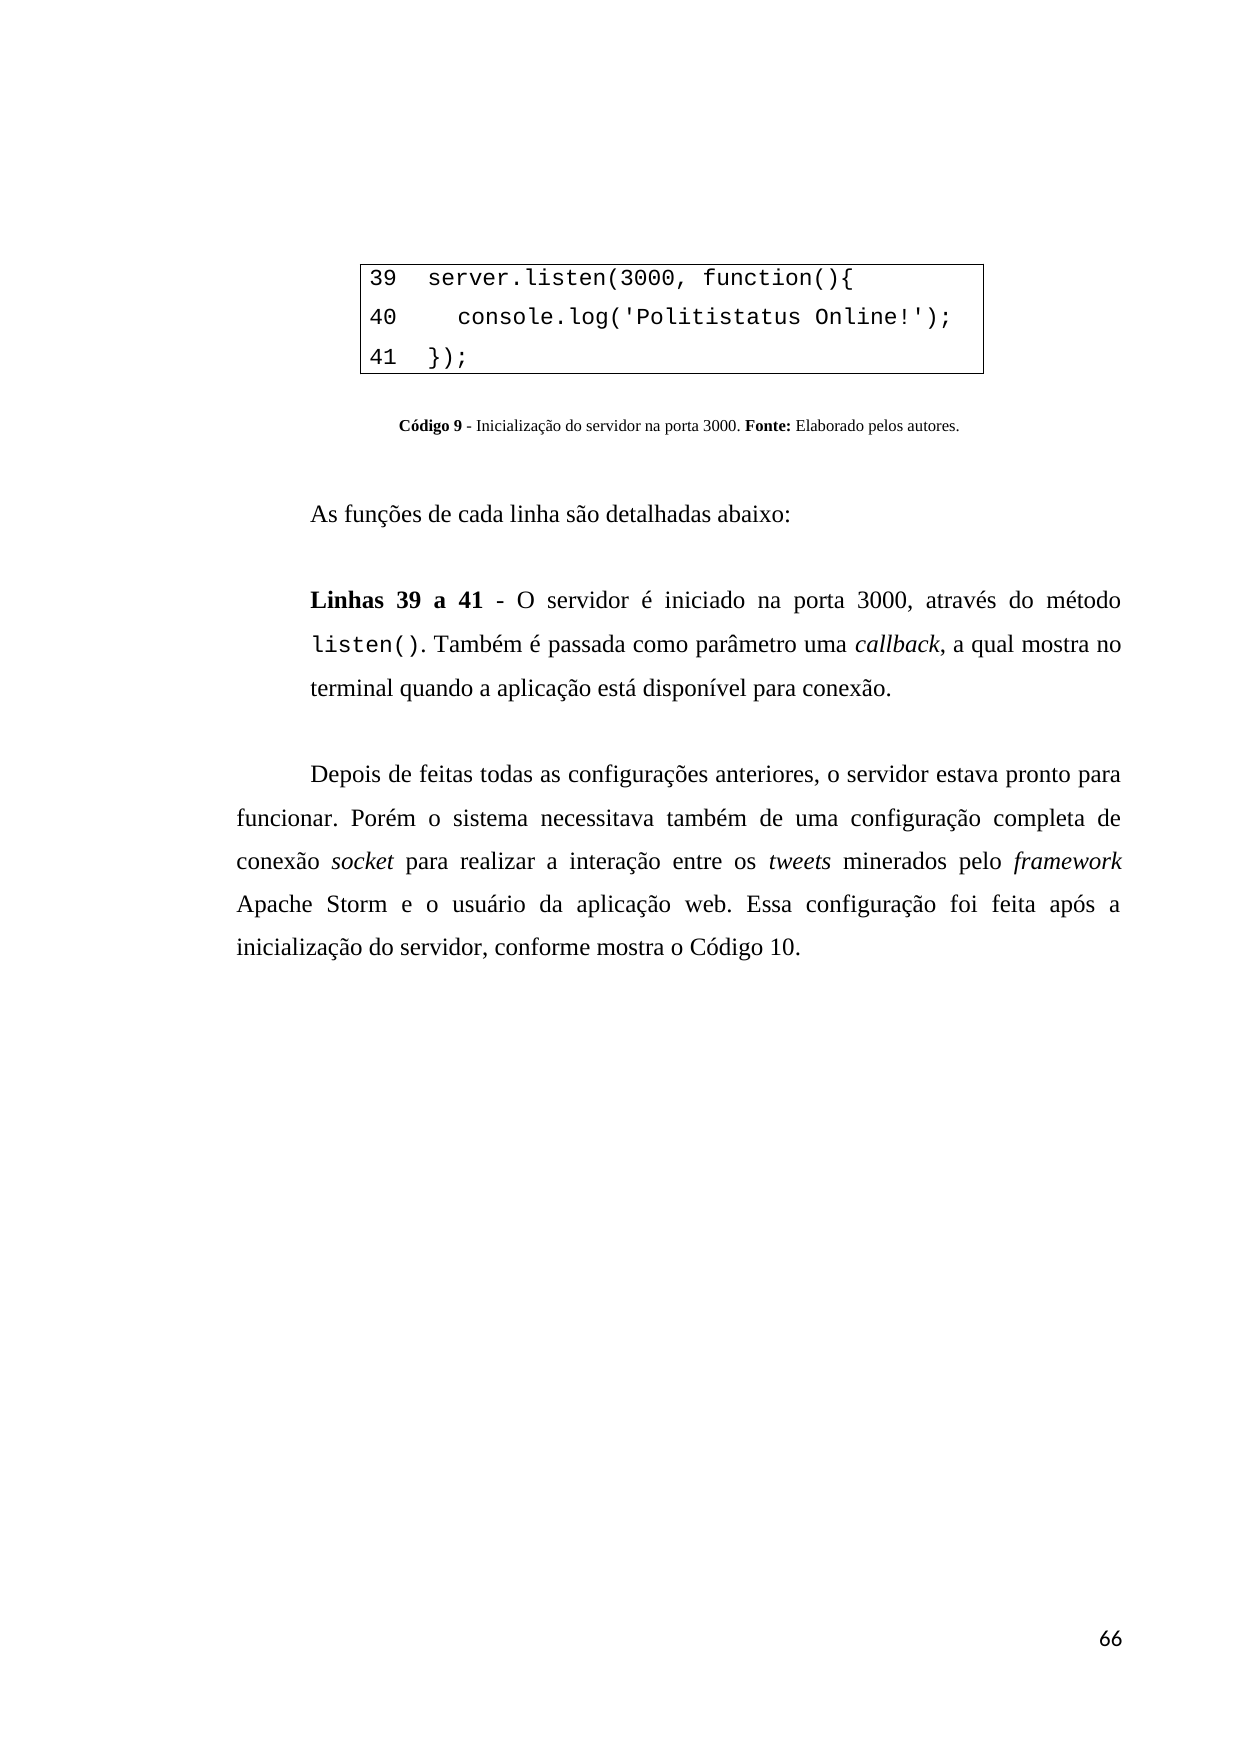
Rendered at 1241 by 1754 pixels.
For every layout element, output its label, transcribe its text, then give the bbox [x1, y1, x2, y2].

list server.listen(3000, function(){ [361, 265, 983, 292]
text Depois de feitas todas as configurações anteriores, o servidor estava pronto para funcionar. Porém o sistema necessitava também de uma configuração completa de conexão socket para realizar a interação entre os tweets minerados pelo framework Apache Storm e o usuário da aplicação web. Essa configuração foi feita após a inicialização do servidor, conforme mostra o Código 10. [236, 759, 1122, 961]
list }); [361, 342, 983, 373]
list console.log('Politistatus Online!'); [361, 302, 983, 331]
text Linhas 39 a 41 - O servidor é iniciado na porta 3000, através do método listen(). Também é passada como parâmetro uma callback, a qual mostra no terminal quando a aplicação está disponível para conexão. [310, 586, 1122, 702]
text Código 9 - Inicialização do servidor na porta 3000. Fonte: Elaborado pelos autores. [236, 416, 1122, 435]
text As funções de cada linha são detalhadas abaixo: [236, 499, 1122, 528]
